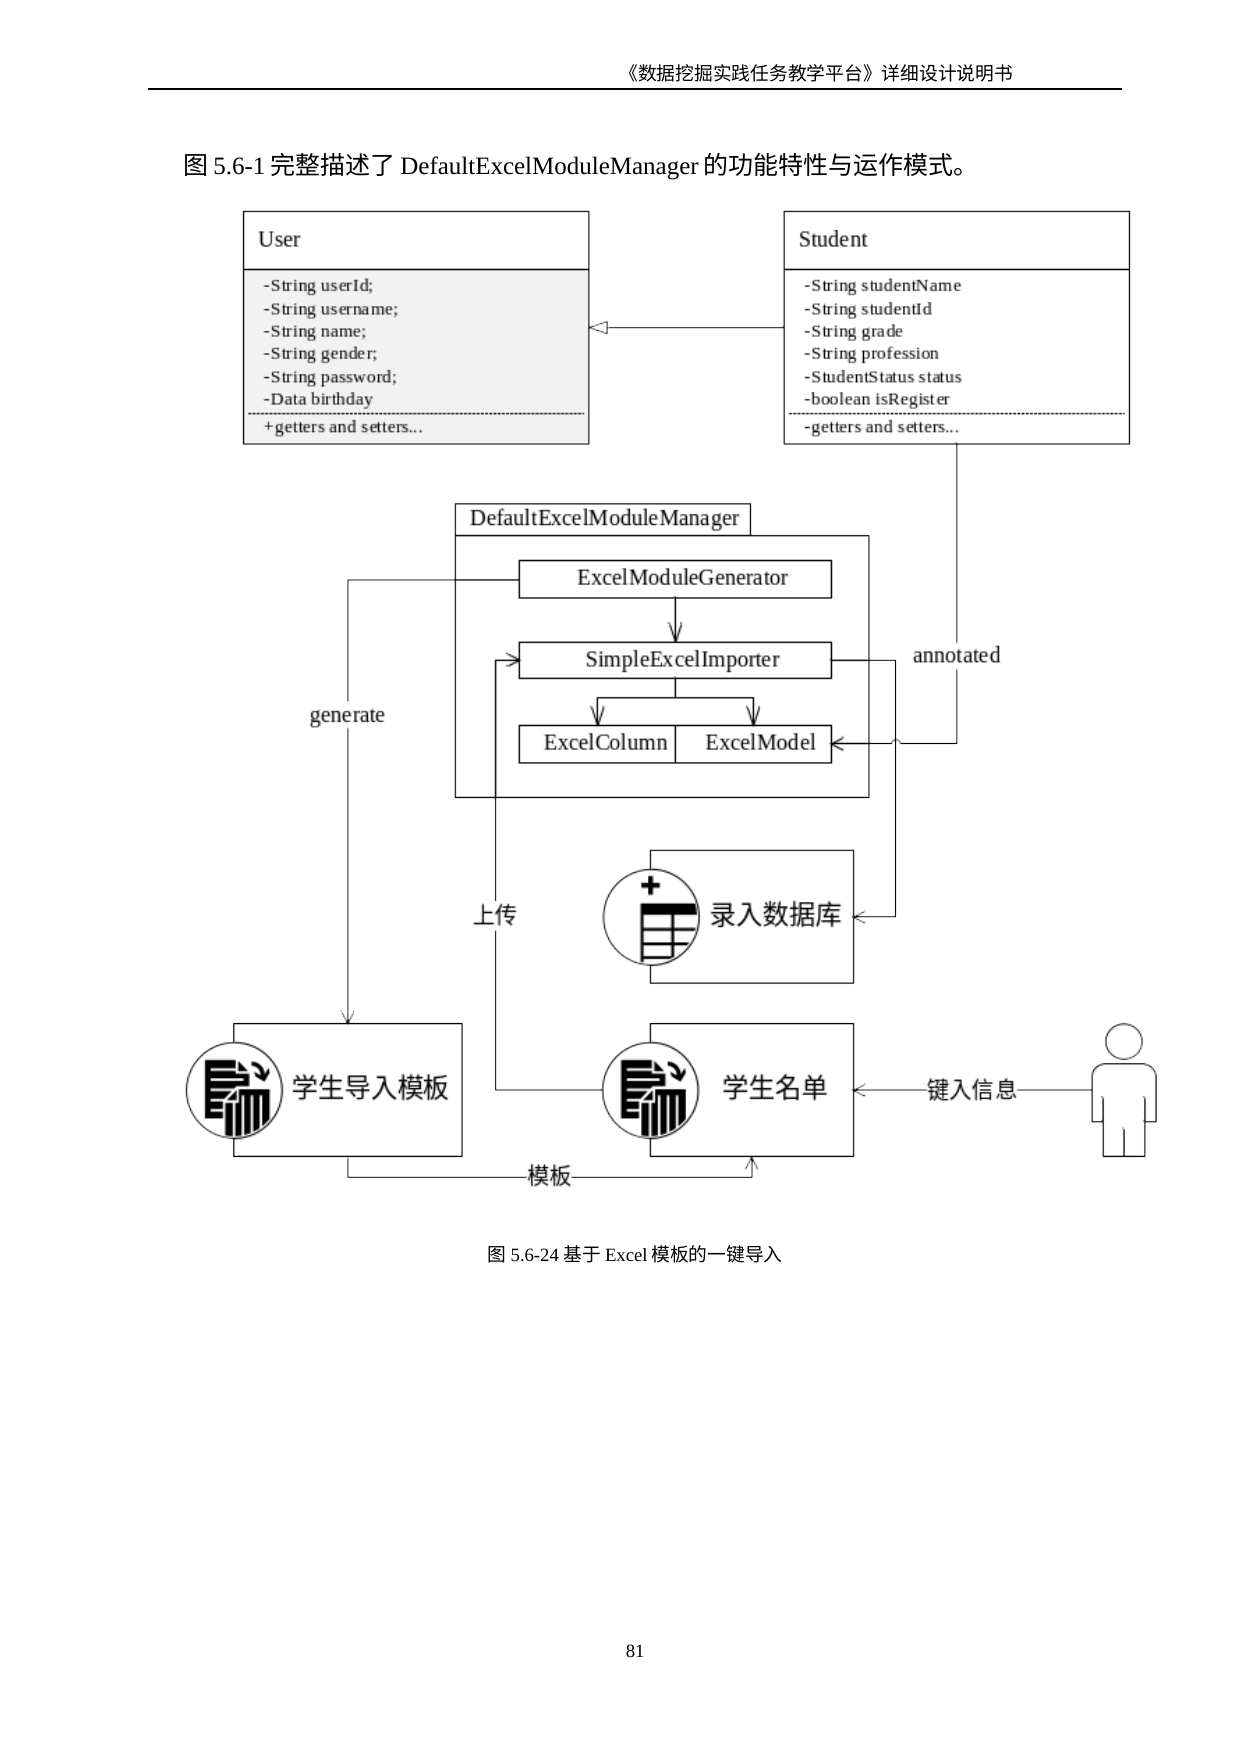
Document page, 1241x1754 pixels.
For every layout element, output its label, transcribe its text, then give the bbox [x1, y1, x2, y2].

text 图5.6-1完整描述了DefaultExcelModuleManager的功能特性与运作模式。 [148, 130, 1122, 198]
